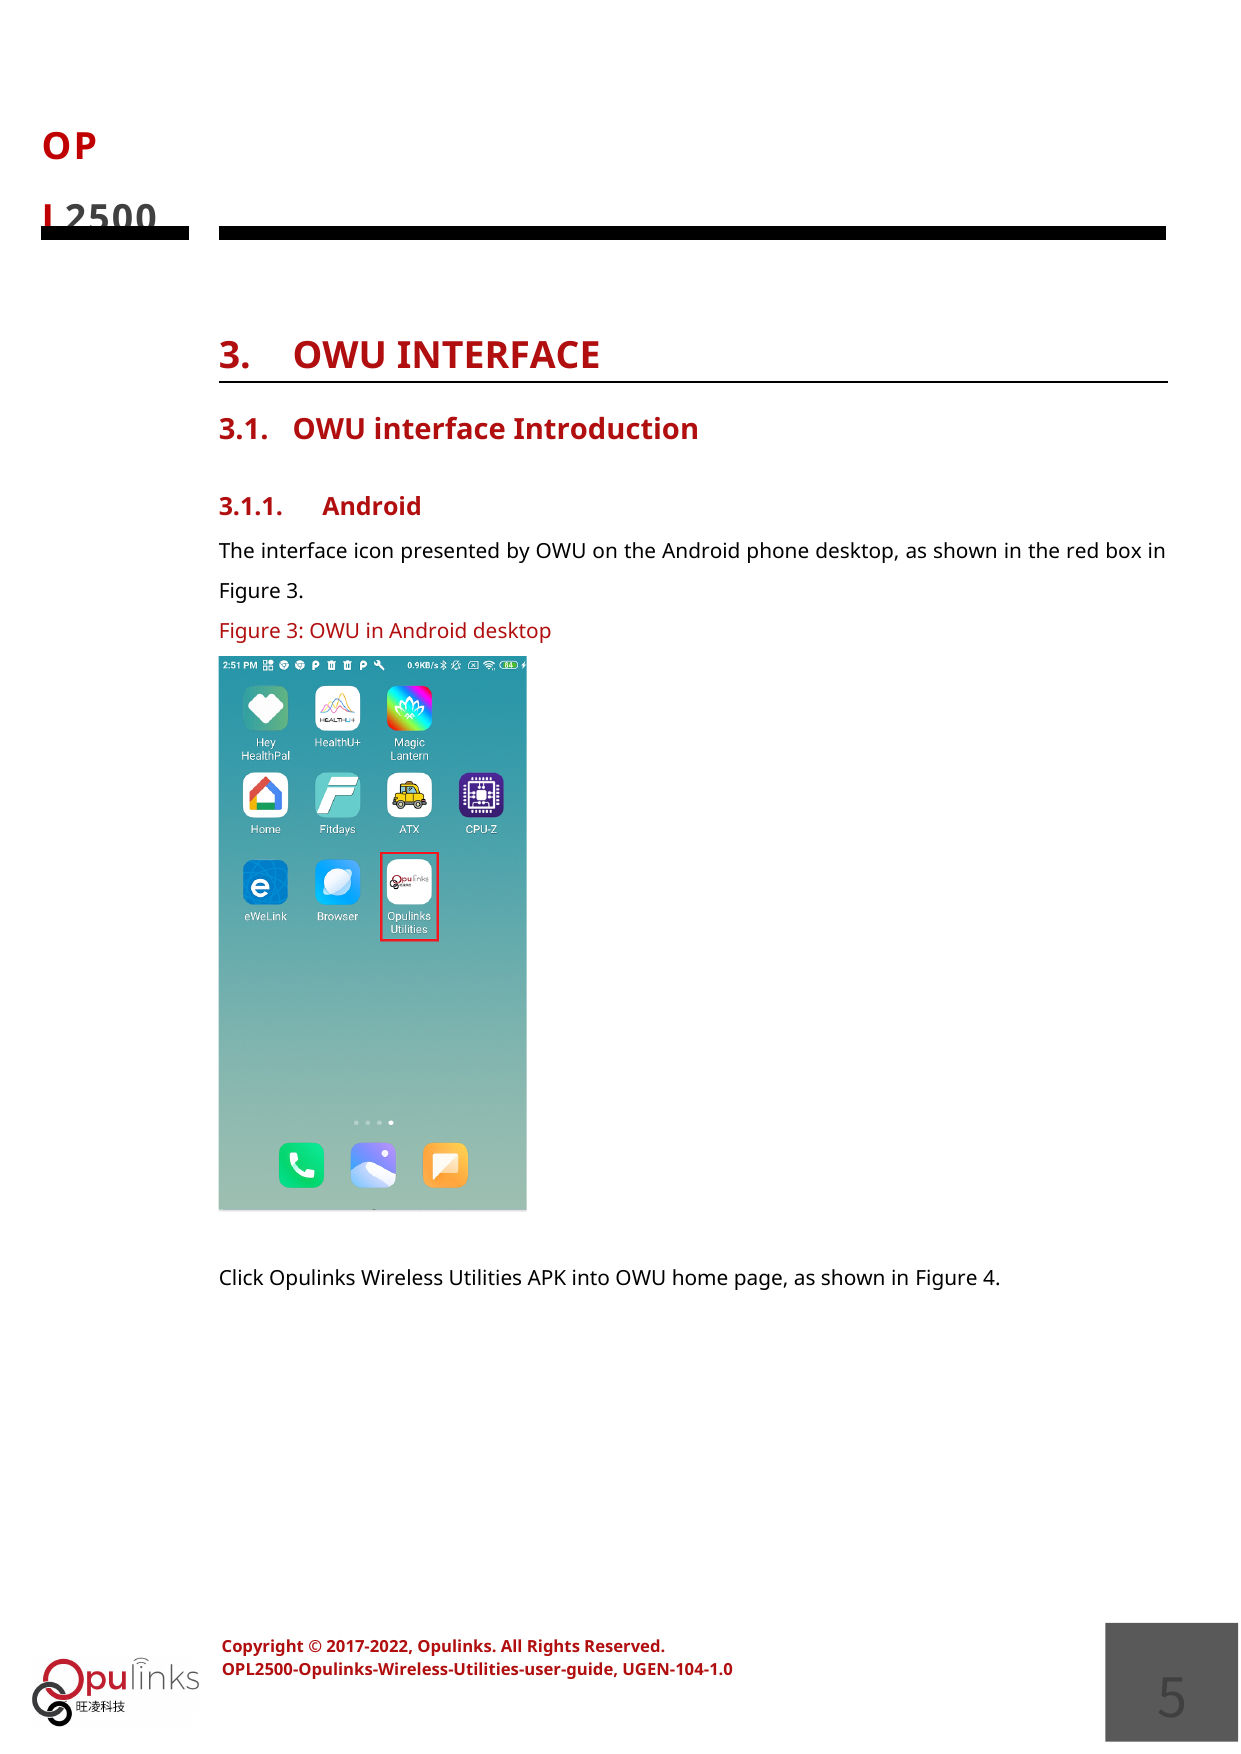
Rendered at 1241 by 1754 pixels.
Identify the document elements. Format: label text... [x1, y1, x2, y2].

subtitle Android [218, 489, 1168, 523]
subtitle OWU interface Introduction [218, 408, 1168, 448]
picture [218, 656, 527, 1212]
picture [31, 1656, 200, 1727]
text Click Opulinks Wireless Utilities APK into OWU home page, as shown in Figure 4. [218, 1263, 1168, 1291]
subtitle OWU interface [218, 328, 1168, 383]
text The interface icon presented by OWU on the Android phone desktop, as shown in the red box in Figure 3. [218, 537, 1168, 605]
